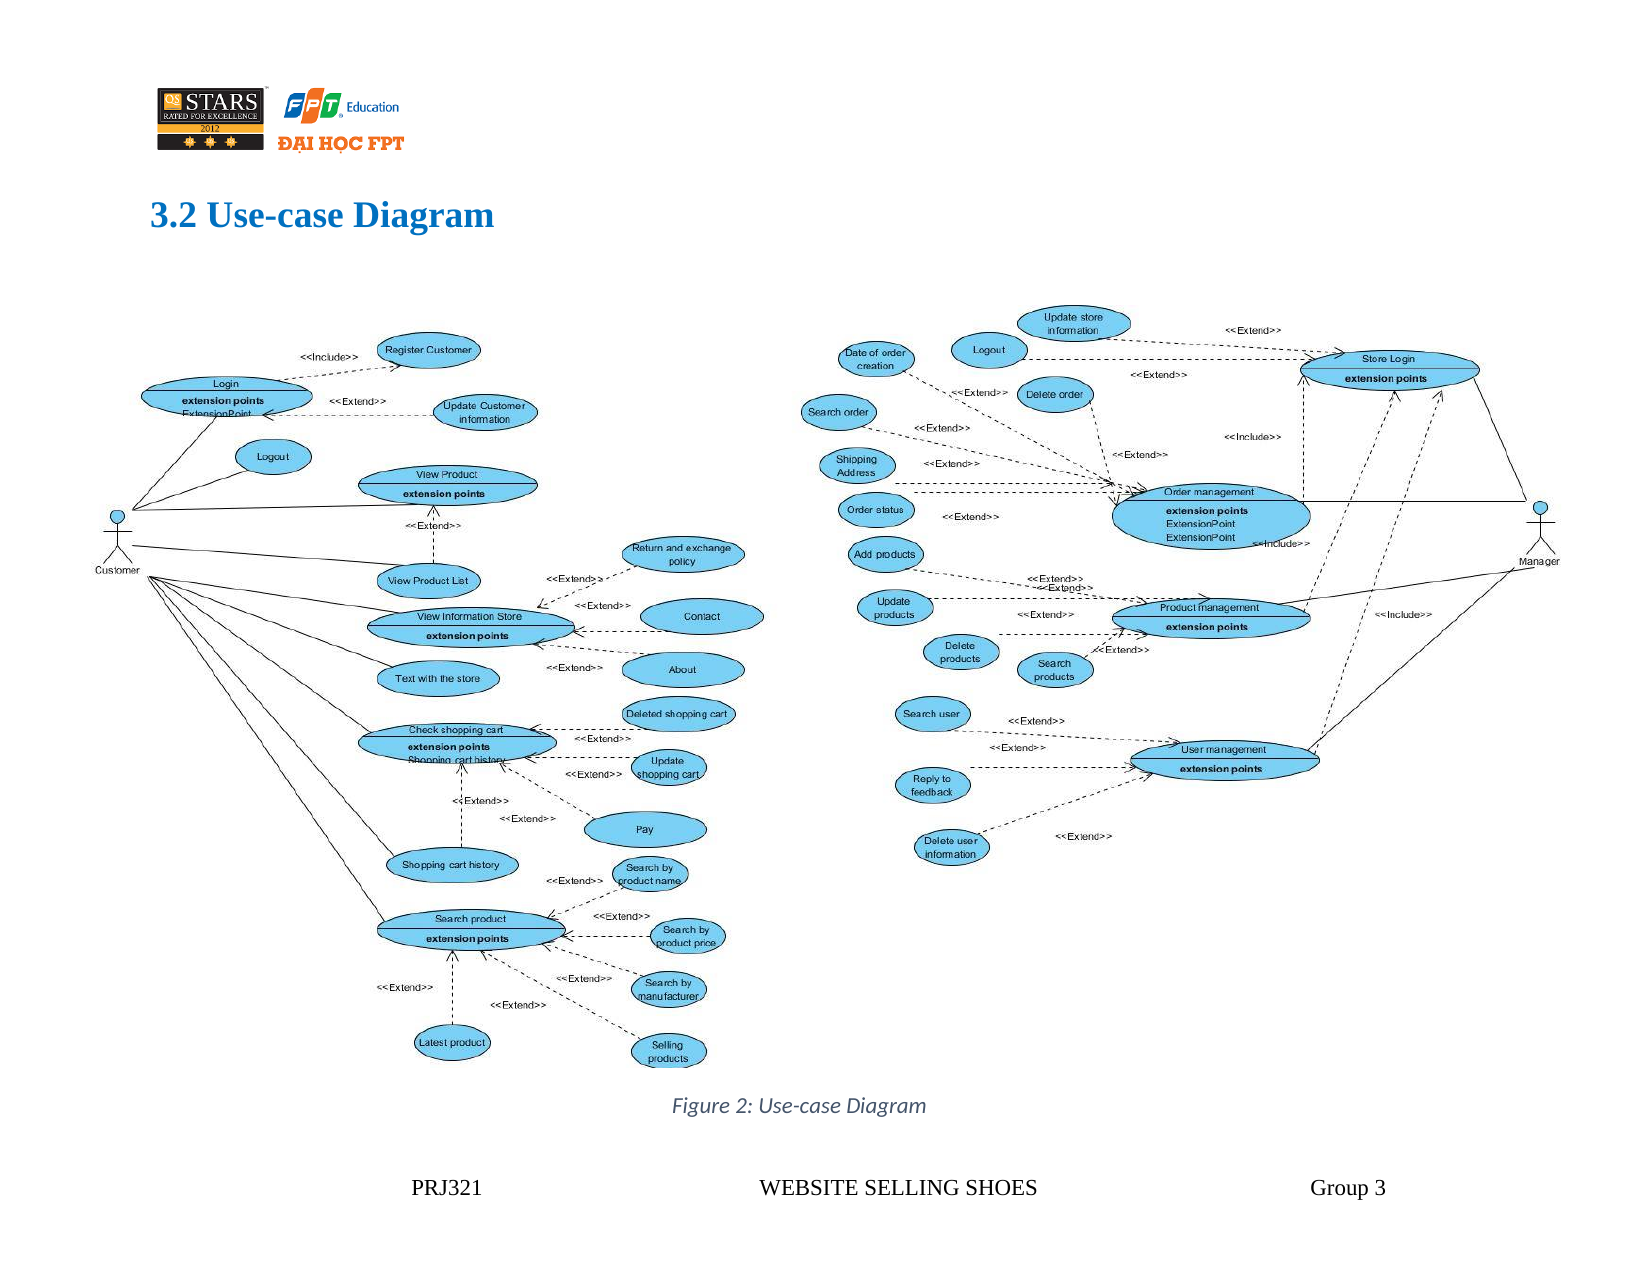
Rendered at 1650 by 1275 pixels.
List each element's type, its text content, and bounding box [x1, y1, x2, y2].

picture [83, 305, 1566, 1068]
subtitle 3.2 Use-case Diagram [150, 193, 1647, 236]
picture [150, 75, 410, 162]
